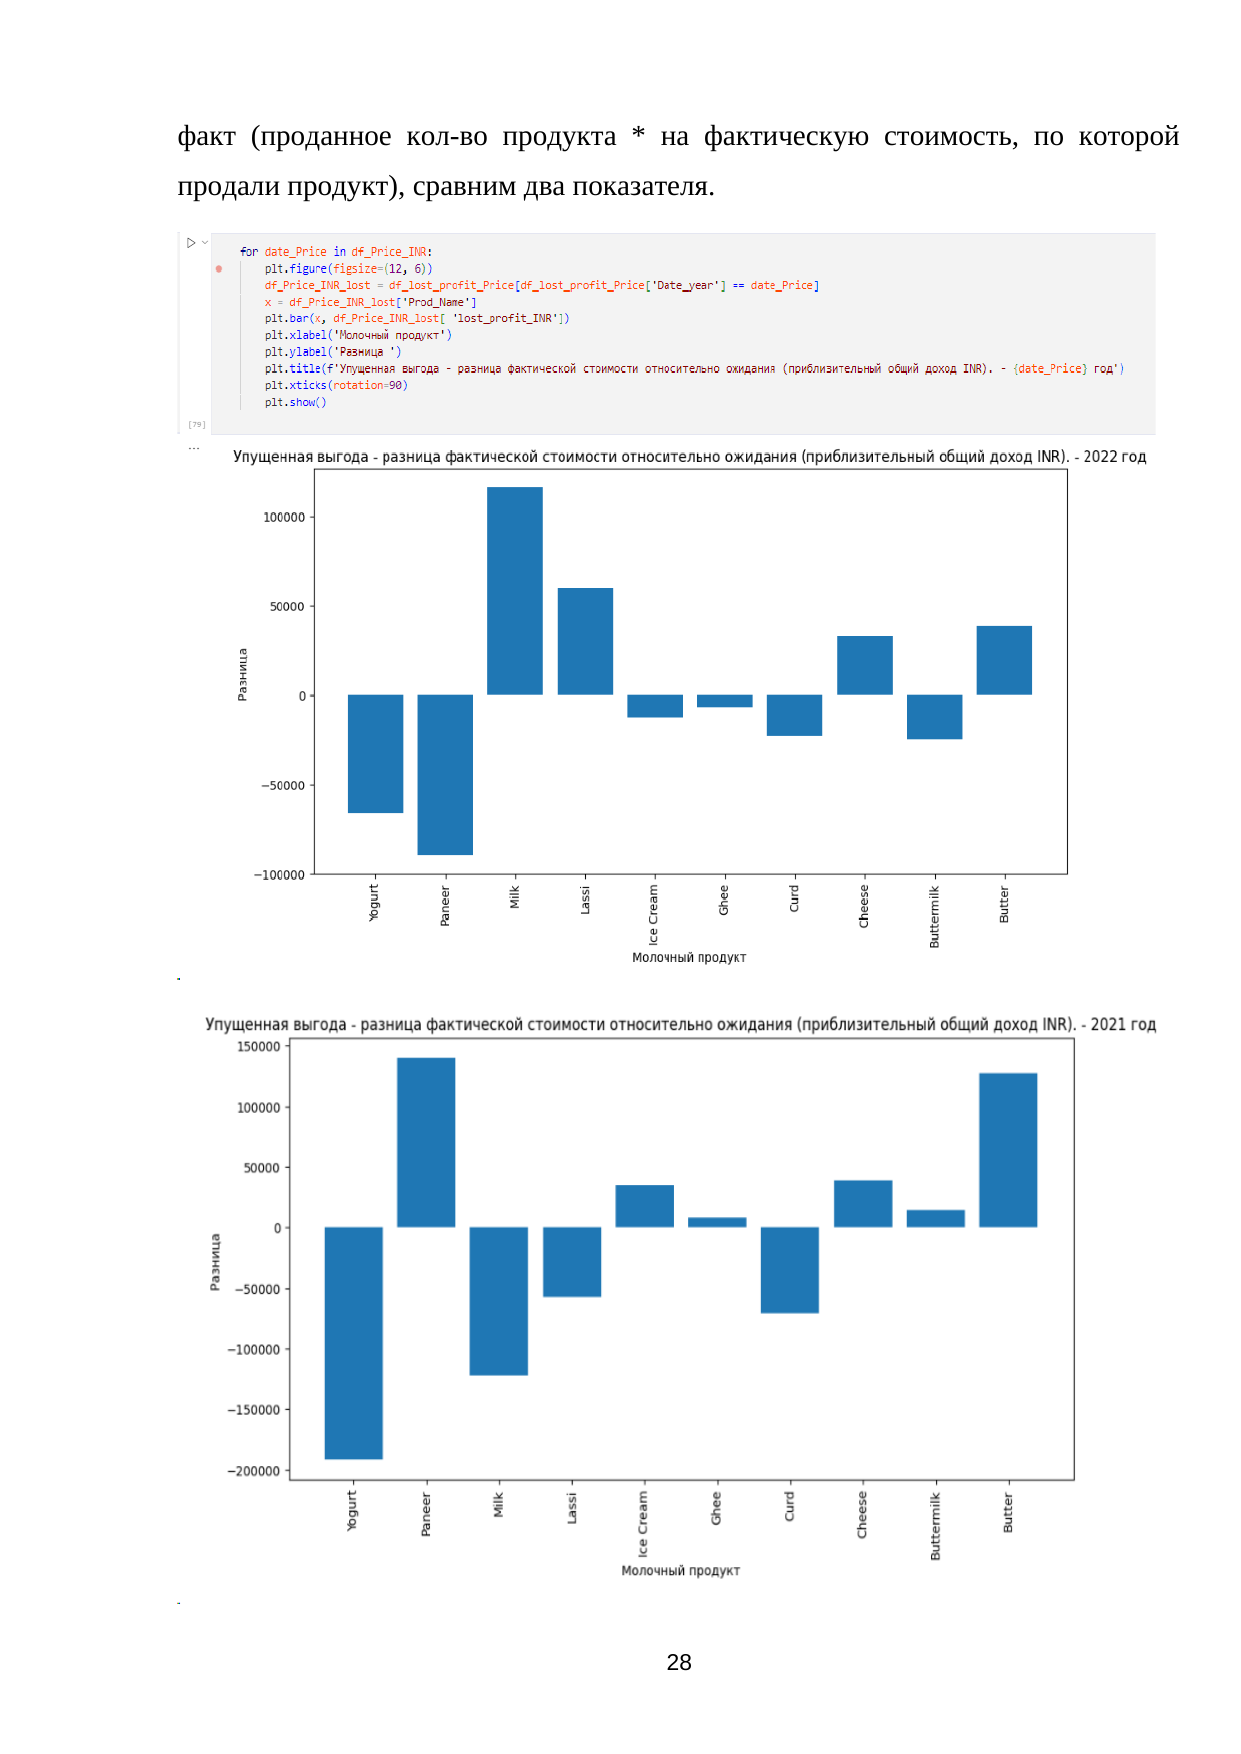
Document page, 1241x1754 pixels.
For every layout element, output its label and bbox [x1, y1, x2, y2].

picture [177, 1005, 1177, 1604]
picture [177, 231, 1156, 980]
text [177, 118, 1181, 202]
